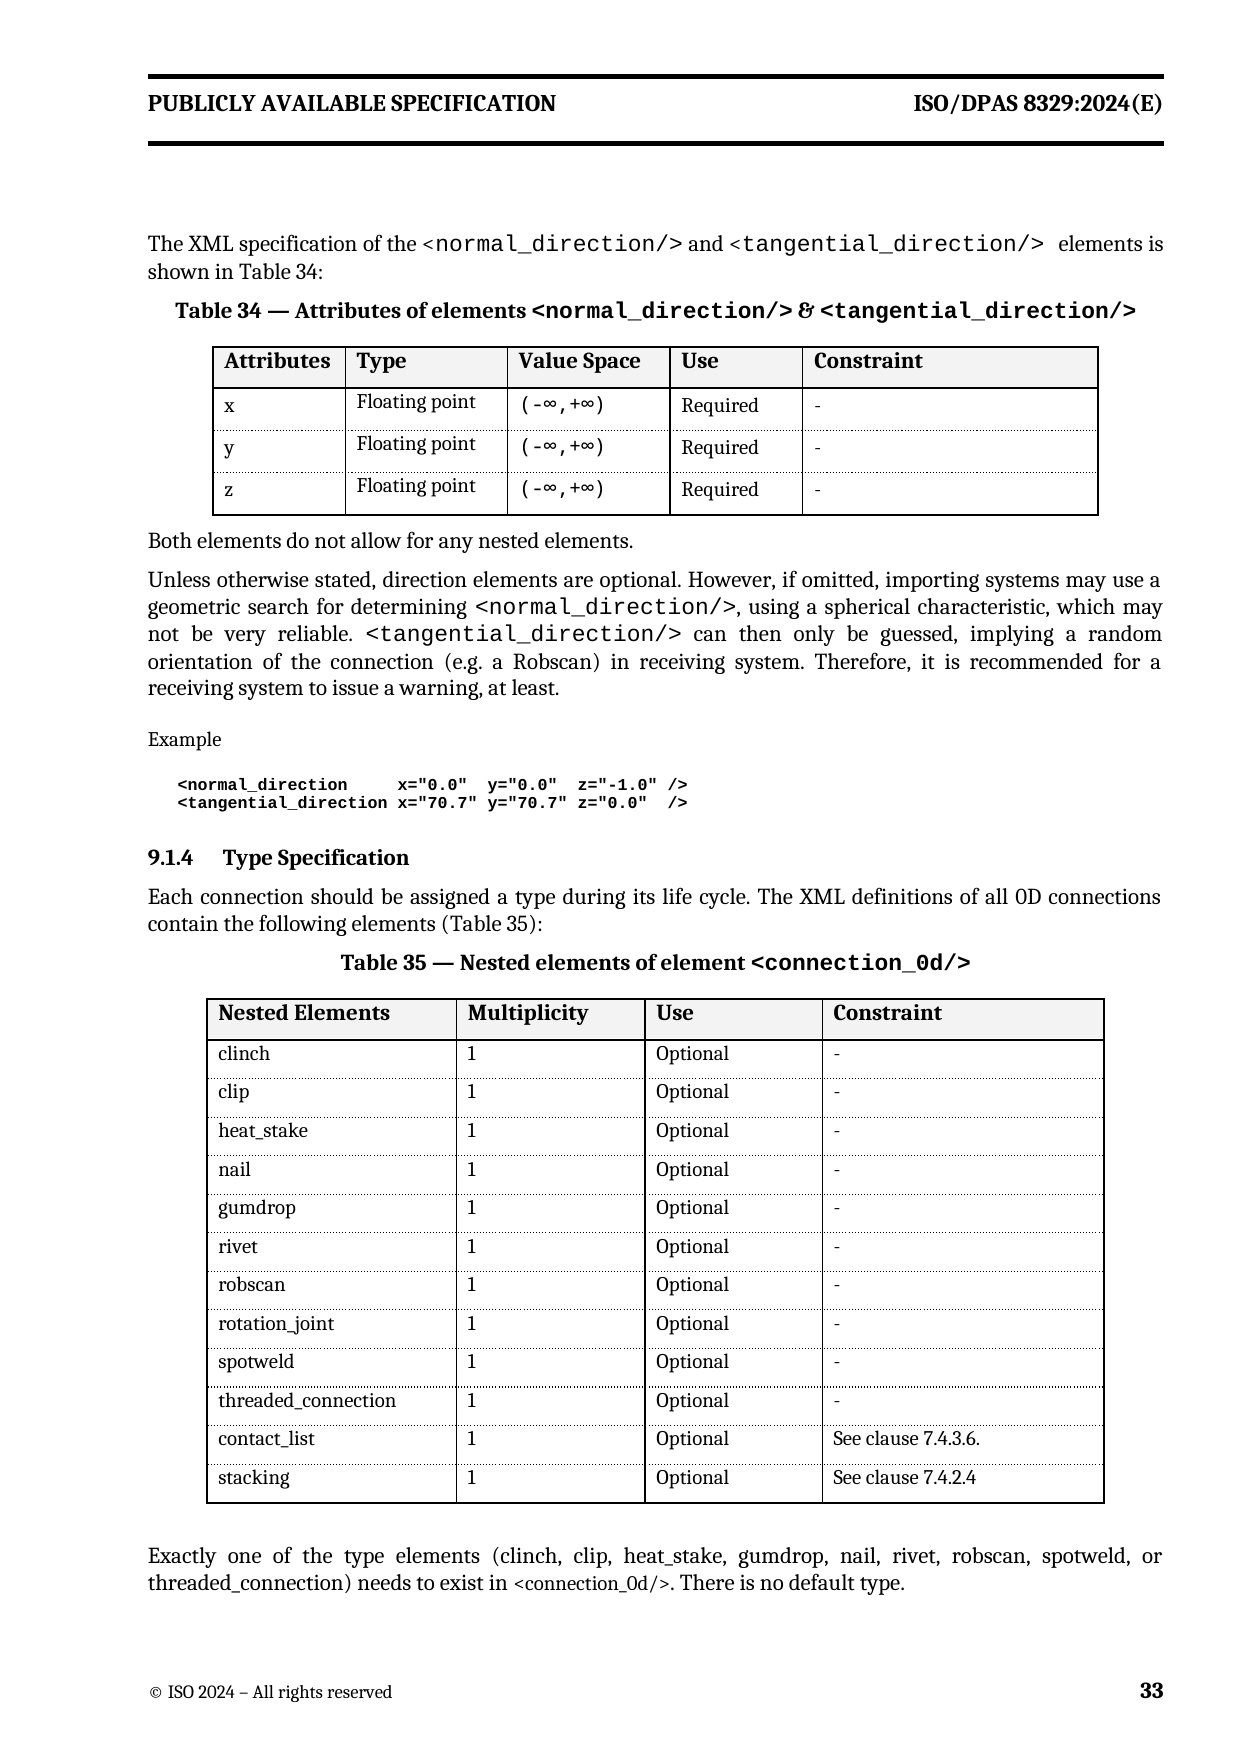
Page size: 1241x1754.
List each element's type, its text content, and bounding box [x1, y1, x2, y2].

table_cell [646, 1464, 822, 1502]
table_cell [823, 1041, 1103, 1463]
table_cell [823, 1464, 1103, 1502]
text Unless otherwise stated, direction elements are optional. However, if omitted, importing systems may use a geometric search for determining <normal_direction/>, using a spherical characteristic, which may not be very reliable. <tangential_direction/> can then only be guessed, implying a random orientation of the connection (e.g. a Robscan) in receiving system. Therefore, it is recommended for a receiving system to issue a warning, at least. [148, 567, 1163, 701]
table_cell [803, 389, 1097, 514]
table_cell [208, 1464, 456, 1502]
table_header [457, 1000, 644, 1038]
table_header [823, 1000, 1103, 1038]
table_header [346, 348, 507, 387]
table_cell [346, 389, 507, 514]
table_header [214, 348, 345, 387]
text Both elements do not allow for any nested elements. [148, 528, 1163, 555]
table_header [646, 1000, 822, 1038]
text Table 35 — Nested elements of element <connection_0d/> [148, 949, 1163, 977]
subtitle Type Specification [148, 845, 1163, 872]
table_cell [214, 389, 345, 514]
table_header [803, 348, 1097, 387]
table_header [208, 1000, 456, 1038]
text Example [148, 726, 1163, 751]
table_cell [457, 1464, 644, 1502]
text <tangential_direction x="70.7" y="70.7" z="0.0" /> [165, 795, 1146, 814]
text The XML specification of the <normal_direction/> and <tangential_direction/> elements is shown in Table 34: [148, 231, 1163, 285]
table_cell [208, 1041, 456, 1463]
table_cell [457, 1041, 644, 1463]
text Table 34 — Attributes of elements <normal_direction/> & <tangential_direction/> [148, 297, 1163, 325]
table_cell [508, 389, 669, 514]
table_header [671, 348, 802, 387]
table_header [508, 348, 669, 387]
text Each connection should be assigned a type during its life cycle. The XML definitions of all 0D connections contain the following elements (Table 35): [148, 884, 1163, 937]
text Exactly one of the type elements (clinch, clip, heat_stake, gumdrop, nail, rivet, robscan, spotweld, or threaded_connection) needs to exist in <connection_0d/>. There is no default type. [148, 1543, 1163, 1596]
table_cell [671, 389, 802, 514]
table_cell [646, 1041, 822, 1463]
text <normal_direction x="0.0" y="0.0" z="-1.0" /> [165, 776, 1146, 795]
